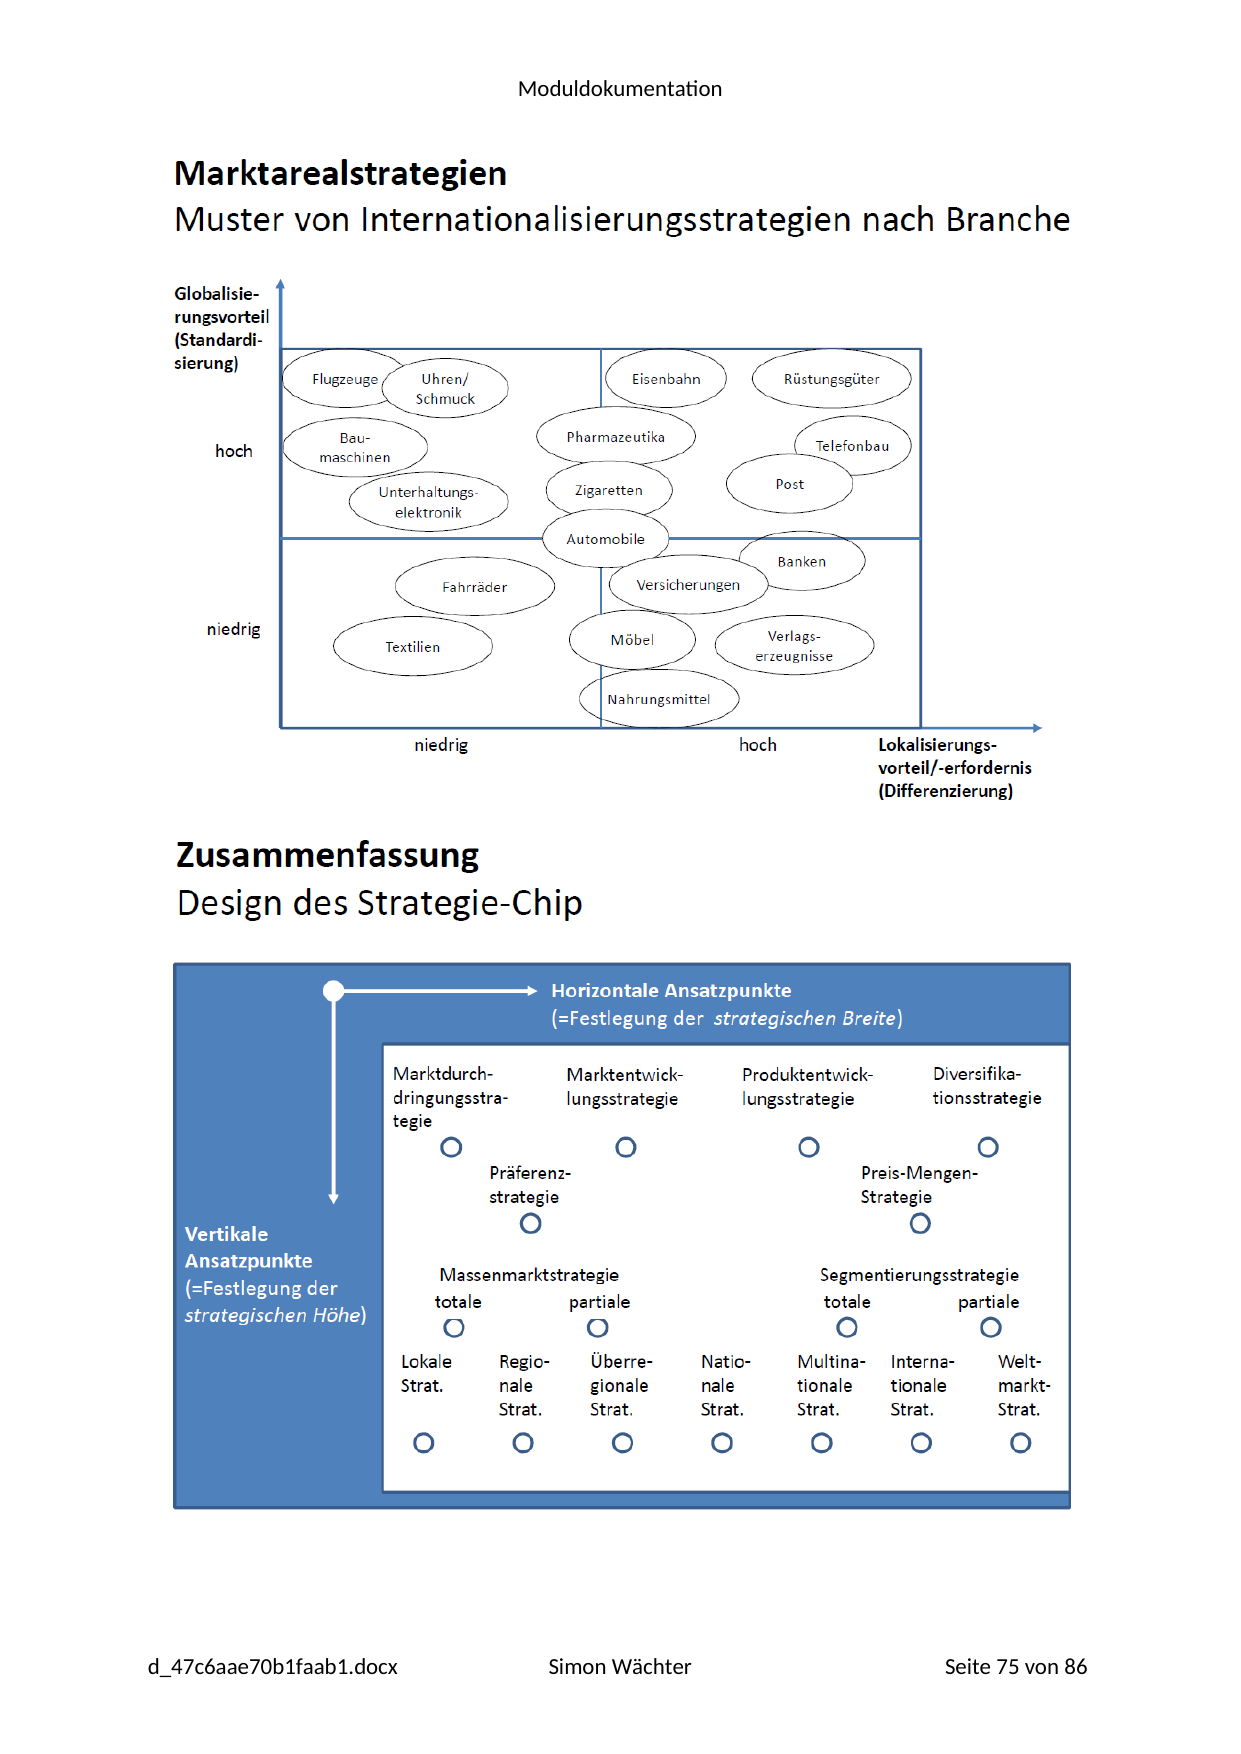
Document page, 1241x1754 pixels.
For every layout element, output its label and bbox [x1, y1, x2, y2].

picture [147, 826, 1093, 1517]
picture [147, 147, 1093, 808]
